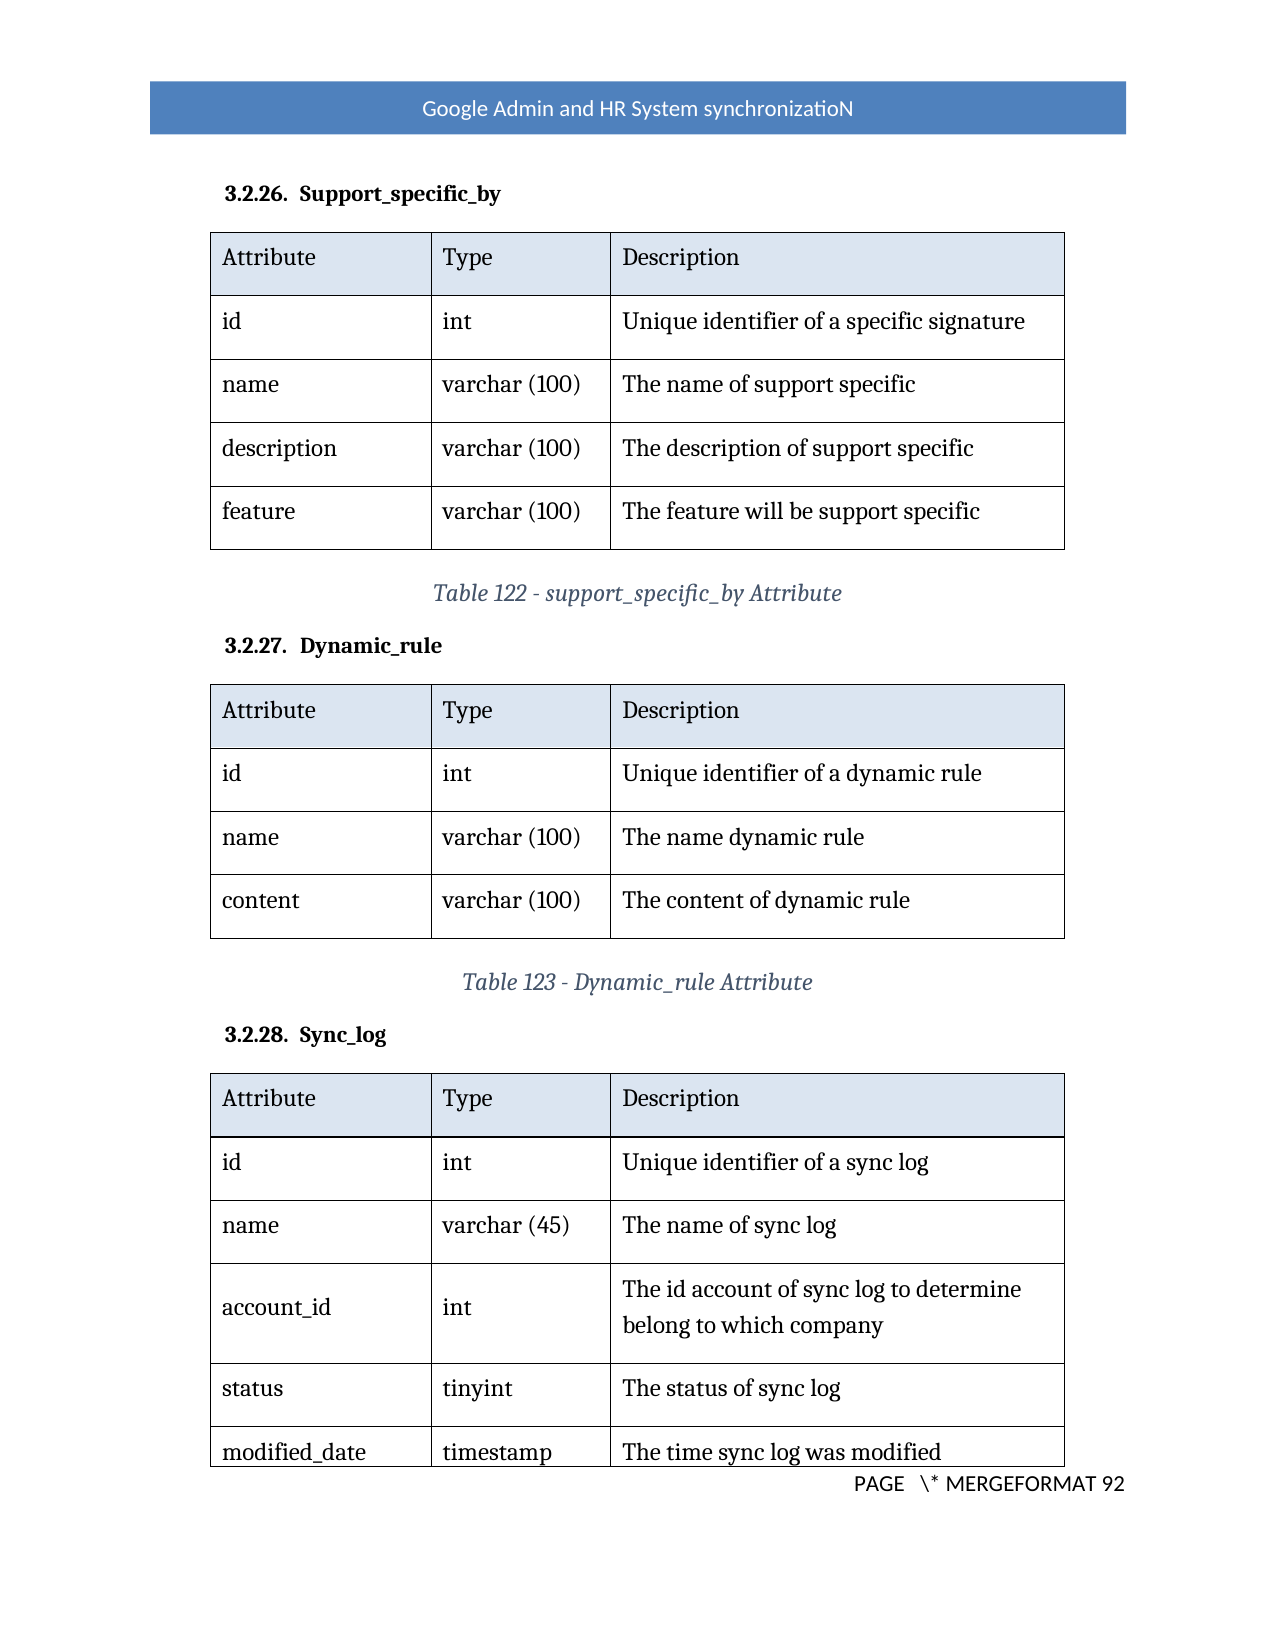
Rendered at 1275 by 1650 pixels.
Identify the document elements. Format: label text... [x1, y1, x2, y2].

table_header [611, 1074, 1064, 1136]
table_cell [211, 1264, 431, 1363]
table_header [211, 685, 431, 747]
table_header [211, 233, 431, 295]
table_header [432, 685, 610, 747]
subtitle Dynamic_rule [225, 633, 1125, 659]
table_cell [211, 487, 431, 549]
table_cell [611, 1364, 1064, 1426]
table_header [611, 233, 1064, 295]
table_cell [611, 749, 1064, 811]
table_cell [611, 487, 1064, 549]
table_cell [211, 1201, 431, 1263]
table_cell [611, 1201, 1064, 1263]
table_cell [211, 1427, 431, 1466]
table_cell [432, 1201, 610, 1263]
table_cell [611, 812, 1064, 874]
subtitle Support_specific_by [225, 181, 1125, 207]
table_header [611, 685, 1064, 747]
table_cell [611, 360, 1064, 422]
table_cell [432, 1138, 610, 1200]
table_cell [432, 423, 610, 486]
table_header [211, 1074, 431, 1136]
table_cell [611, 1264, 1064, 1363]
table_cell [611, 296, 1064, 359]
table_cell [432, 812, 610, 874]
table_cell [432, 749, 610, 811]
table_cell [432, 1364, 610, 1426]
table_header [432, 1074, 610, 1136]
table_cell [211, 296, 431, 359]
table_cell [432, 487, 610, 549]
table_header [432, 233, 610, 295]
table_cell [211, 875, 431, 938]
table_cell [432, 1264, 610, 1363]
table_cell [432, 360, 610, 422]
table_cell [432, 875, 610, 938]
subtitle Sync_log [225, 1022, 1125, 1048]
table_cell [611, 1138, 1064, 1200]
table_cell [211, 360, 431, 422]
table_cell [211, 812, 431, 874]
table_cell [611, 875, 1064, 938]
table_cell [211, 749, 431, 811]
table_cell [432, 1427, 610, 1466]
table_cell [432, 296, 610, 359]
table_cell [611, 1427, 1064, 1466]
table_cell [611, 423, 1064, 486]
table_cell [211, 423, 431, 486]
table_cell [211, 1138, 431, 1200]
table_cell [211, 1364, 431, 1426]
